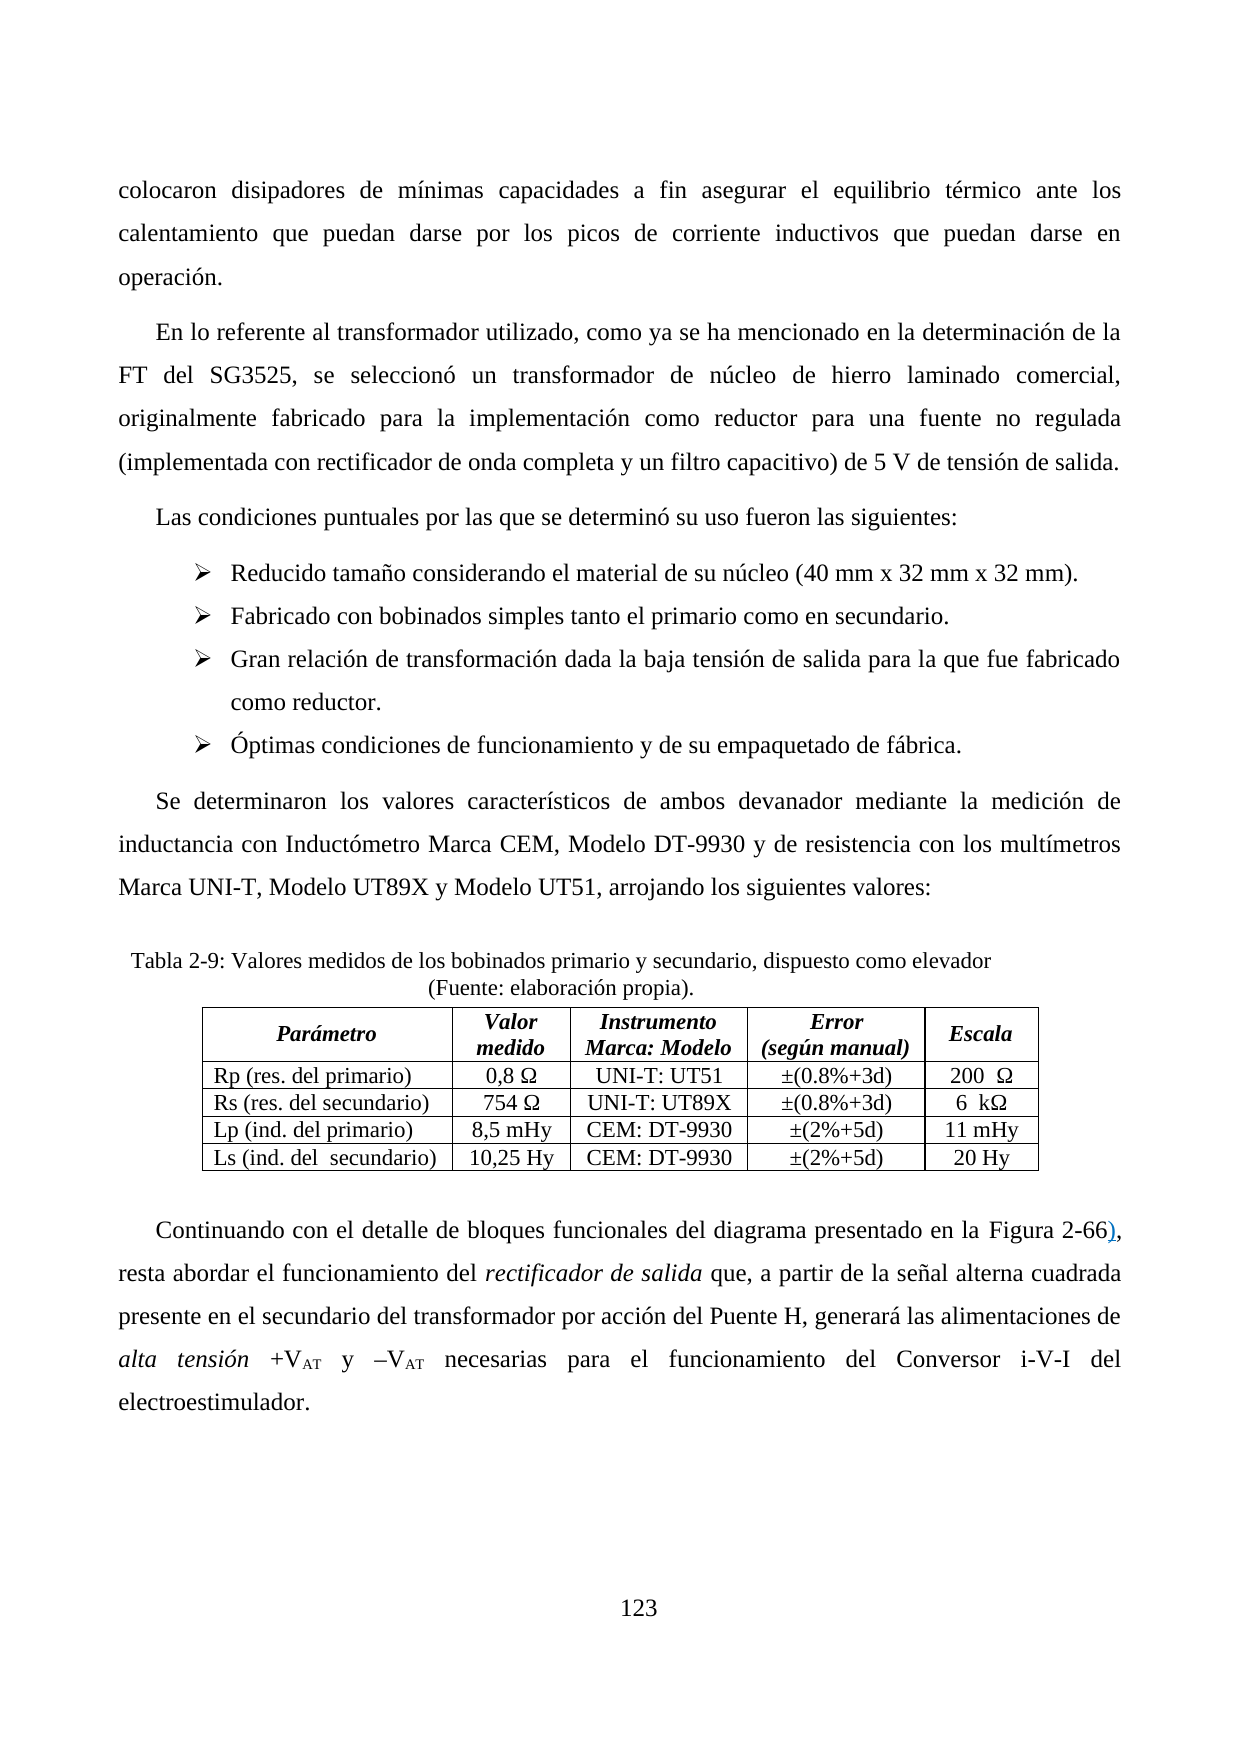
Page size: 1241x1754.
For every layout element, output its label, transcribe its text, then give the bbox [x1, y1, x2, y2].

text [118, 175, 1122, 290]
text En lo referente al transformador utilizado, como ya se ha mencionado en la determinación de la FT del SG3525, se seleccionó un transformador de núcleo de hierro laminado comercial, originalmente fabricado para la implementación como reductor para una fuente no regulada (implementada con rectificador de onda completa y un filtro capacitivo) de 5 V de tensión de salida. [118, 317, 1122, 475]
list Gran relación de transformación dada la baja tensión de salida para la que fue fabricado como reductor. [193, 644, 1122, 716]
table_cell 8,5 mHy [453, 1117, 570, 1143]
table_cell ±(0.8%+3d) [748, 1062, 924, 1088]
text Se determinaron los valores característicos de ambos devanador mediante la medición de inductancia con Inductómetro Marca CEM, Modelo DT-9930 y de resistencia con los multímetros Marca UNI-T, Modelo UT89X y Modelo UT51, arrojando los siguientes valores: [118, 786, 1122, 901]
table_header Instrumento Marca: Modelo [571, 1008, 747, 1061]
table_cell 10,25 Hy [453, 1144, 570, 1170]
table_cell Ls (ind. del secundario) [203, 1144, 452, 1170]
table_cell CEM: DT-9930 [571, 1144, 747, 1170]
list Reducido tamaño considerando el material de su núcleo (40 mm x 32 mm x 32 mm). [193, 558, 1122, 587]
table_header Escala [926, 1008, 1038, 1061]
table_cell ±(2%+5d) [748, 1117, 924, 1143]
list Óptimas condiciones de funcionamiento y de su empaquetado de fábrica. [193, 730, 1122, 759]
table_header Valor medido [453, 1008, 570, 1061]
table_cell 0,8 Ω [453, 1062, 570, 1088]
table_cell UNI-T: UT89X [571, 1089, 747, 1116]
table_header Error (según manual) [748, 1008, 924, 1061]
table_cell 20 Hy [926, 1144, 1038, 1170]
list Fabricado con bobinados simples tanto el primario como en secundario. [193, 601, 1122, 630]
table_cell UNI-T: UT51 [571, 1062, 747, 1088]
table_cell ±(0.8%+3d) [748, 1089, 924, 1116]
table_cell Rp (res. del primario) [203, 1062, 452, 1088]
text Las condiciones puntuales por las que se determinó su uso fueron las siguientes: [118, 502, 1122, 531]
table_cell 6 kΩ [926, 1089, 1038, 1116]
table_cell CEM: DT-9930 [571, 1117, 747, 1143]
table_cell ±(2%+5d) [748, 1144, 924, 1170]
table_cell Lp (ind. del primario) [203, 1117, 452, 1143]
table_cell 11 mHy [926, 1117, 1038, 1143]
table_cell 754 Ω [453, 1089, 570, 1116]
table_header Parámetro [203, 1008, 452, 1061]
table_cell Rs (res. del secundario) [203, 1089, 452, 1116]
table_cell 200 Ω [926, 1062, 1038, 1088]
